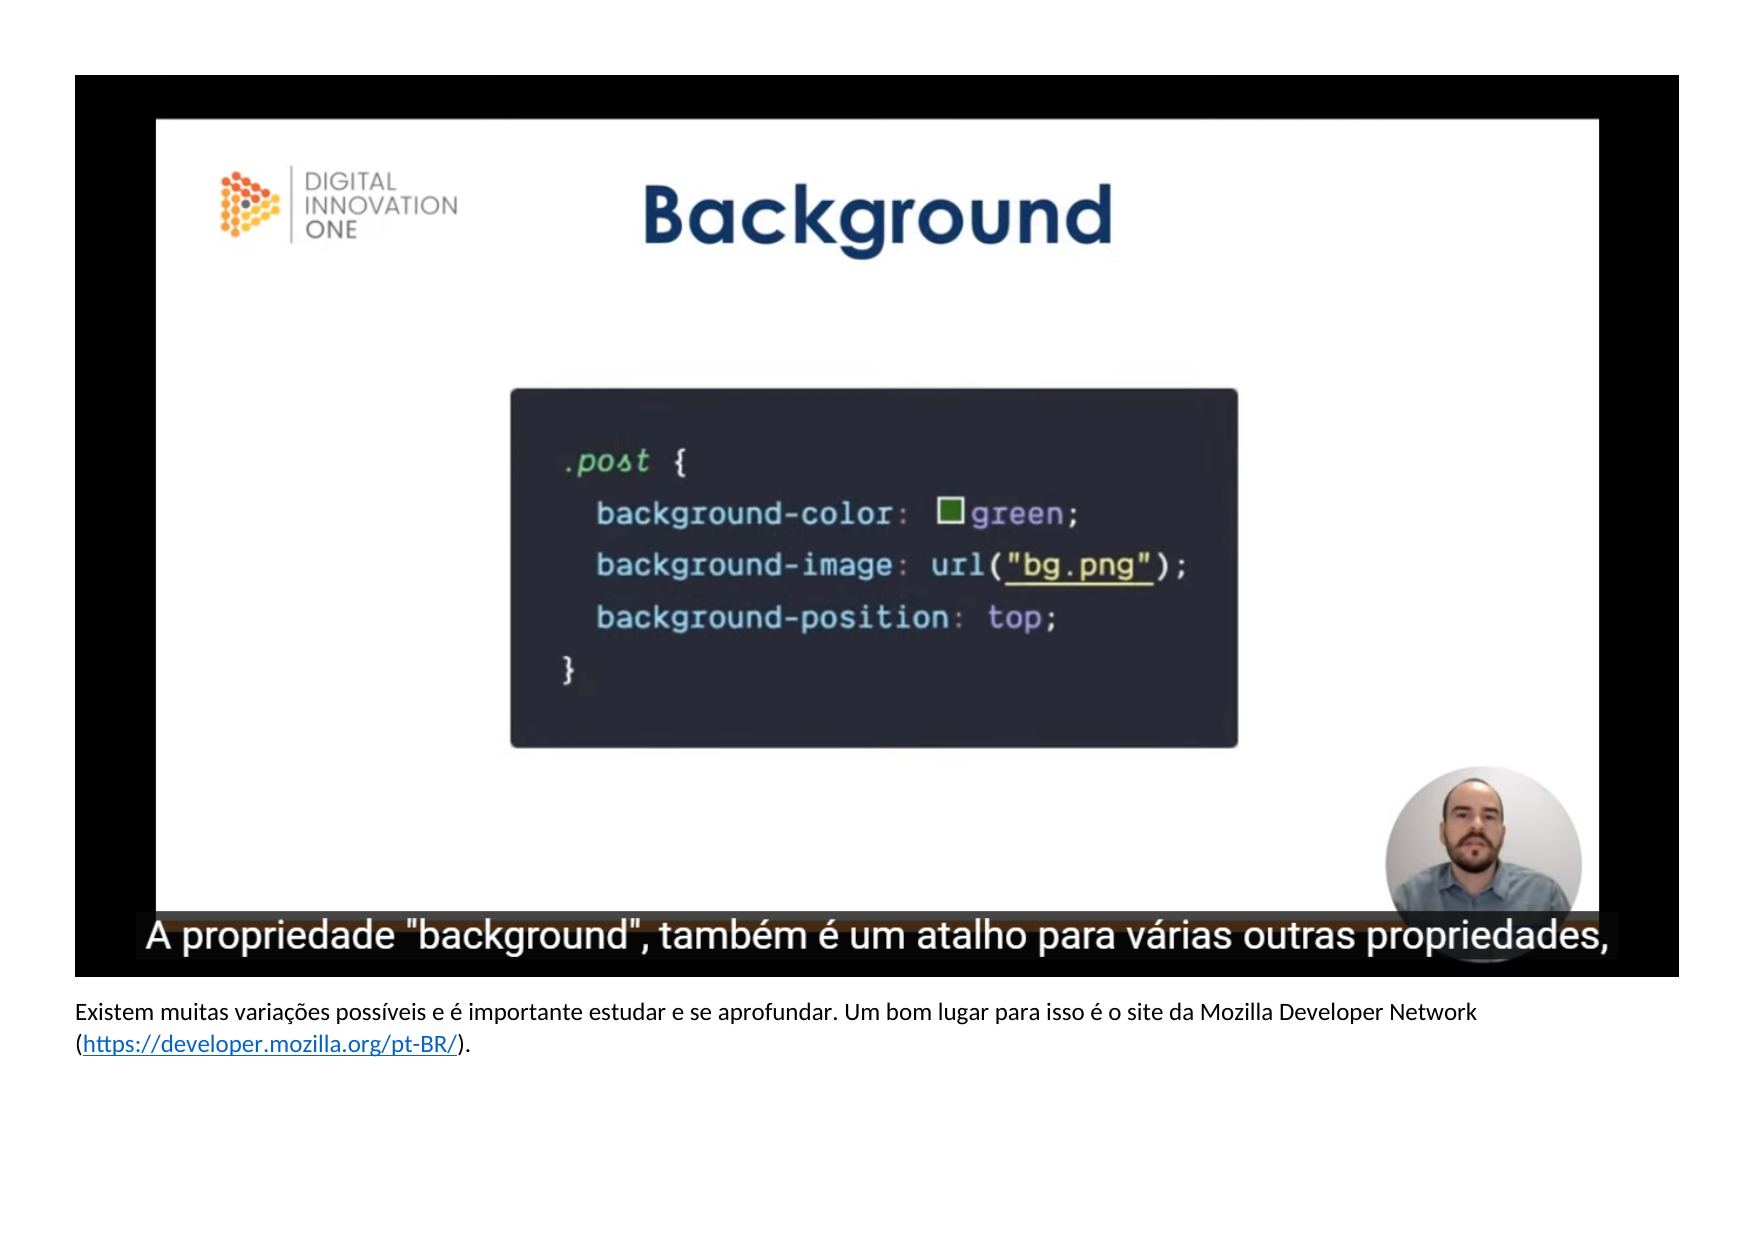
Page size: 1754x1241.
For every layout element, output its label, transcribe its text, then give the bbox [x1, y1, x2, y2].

picture [75, 75, 1679, 977]
text Existem muitas variações possíveis e é importante estudar e se aprofundar. Um bom lugar para isso é o site da Mozilla Developer Network (https://developer.mozilla.org/pt-BR/). [75, 996, 1679, 1059]
